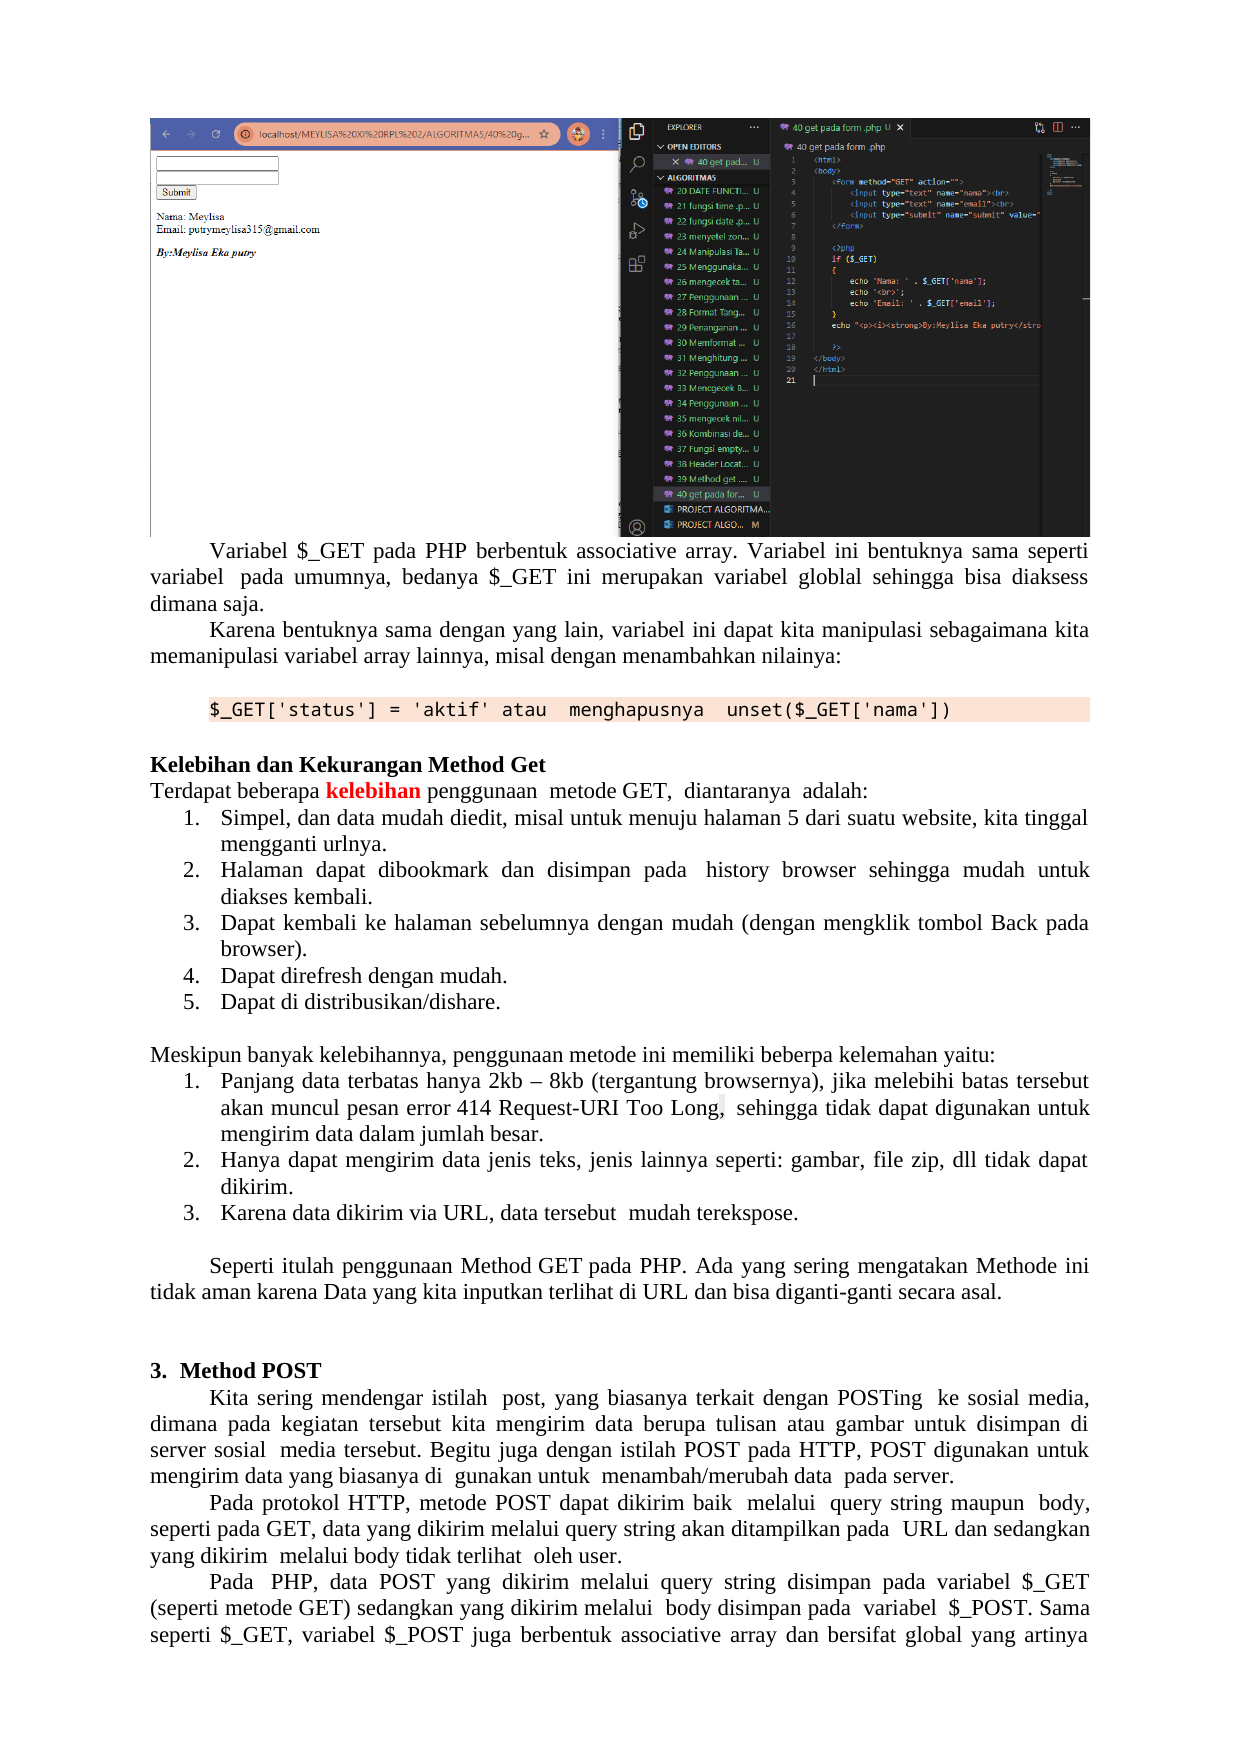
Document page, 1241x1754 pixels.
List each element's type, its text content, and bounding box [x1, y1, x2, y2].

text Meskipun banyak kelebihannya, penggunaan metode ini memiliki beberpa kelemahan yaitu: [150, 1041, 1090, 1067]
picture [150, 118, 1091, 537]
list Halaman dapat dibookmark dan disimpan pada history browser sehingga mudah untuk diakses kembali. [183, 856, 1090, 909]
list Hanya dapat mengirim data jenis teks, jenis lainnya seperti: gambar, file zip, dll tidak dapat dikirim. [183, 1146, 1090, 1199]
text Terdapat beberapa kelebihan penggunaan metode GET, diantaranya adalah: [150, 777, 1090, 804]
list Dapat kembali ke halaman sebelumnya dengan mudah (dengan mengklik tombol Back pada browser). [183, 909, 1090, 962]
list Method POST [150, 1357, 1090, 1383]
text Karena bentuknya sama dengan yang lain, variabel ini dapat kita manipulasi sebagaimana kita memanipulasi variabel array lainnya, misal dengan menambahkan nilainya: [150, 616, 1090, 669]
text Kita sering mendengar istilah post, yang biasanya terkait dengan POSTing ke sosial media, dimana pada kegiatan tersebut kita mengirim data berupa tulisan atau gambar untuk disimpan di server sosial media tersebut. Begitu juga dengan istilah POST pada HTTP, POST digunakan untuk mengirim data yang biasanya di gunakan untuk menambah/merubah data pada server. [150, 1383, 1090, 1489]
text Variabel $_GET pada PHP berbentuk associative array. Variabel ini bentuknya sama seperti variabel pada umumnya, bedanya $_GET ini merupakan variabel globlal sehingga bisa diaksess dimana saja. [150, 537, 1090, 616]
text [150, 1568, 1090, 1647]
text Kelebihan dan Kekurangan Method Get [150, 751, 1090, 777]
list Simpel, dan data mudah diedit, misal untuk menuju halaman 5 dari suatu website, kita tinggal mengganti urlnya. [183, 804, 1090, 856]
list Karena data dikirim via URL, data tersebut mudah terekspose. [183, 1199, 1090, 1225]
list Dapat direfresh dengan mudah. [183, 962, 1090, 988]
text Pada protokol HTTP, metode POST dapat dikirim baik melalui query string maupun body, seperti pada GET, data yang dikirim melalui query string akan ditampilkan pada URL dan sedangkan yang dikirim melalui body tidak terlihat oleh user. [150, 1489, 1090, 1568]
text Seperti itulah penggunaan Method GET pada PHP. Ada yang sering mengatakan Methode ini tidak aman karena Data yang kita inputkan terlihat di URL dan bisa diganti-ganti secara asal. [150, 1252, 1090, 1304]
text $_GET['status'] = 'aktif' atau menghapusnya unset($_GET['nama']) [209, 697, 1090, 722]
list Panjang data terbatas hanya 2kb – 8kb (tergantung browsernya), jika melebihi batas tersebut akan muncul pesan error 414 Request-URI Too Long, sehingga tidak dapat digunakan untuk mengirim data dalam jumlah besar. [183, 1067, 1090, 1146]
list Dapat di distribusikan/dishare. [183, 988, 1090, 1014]
